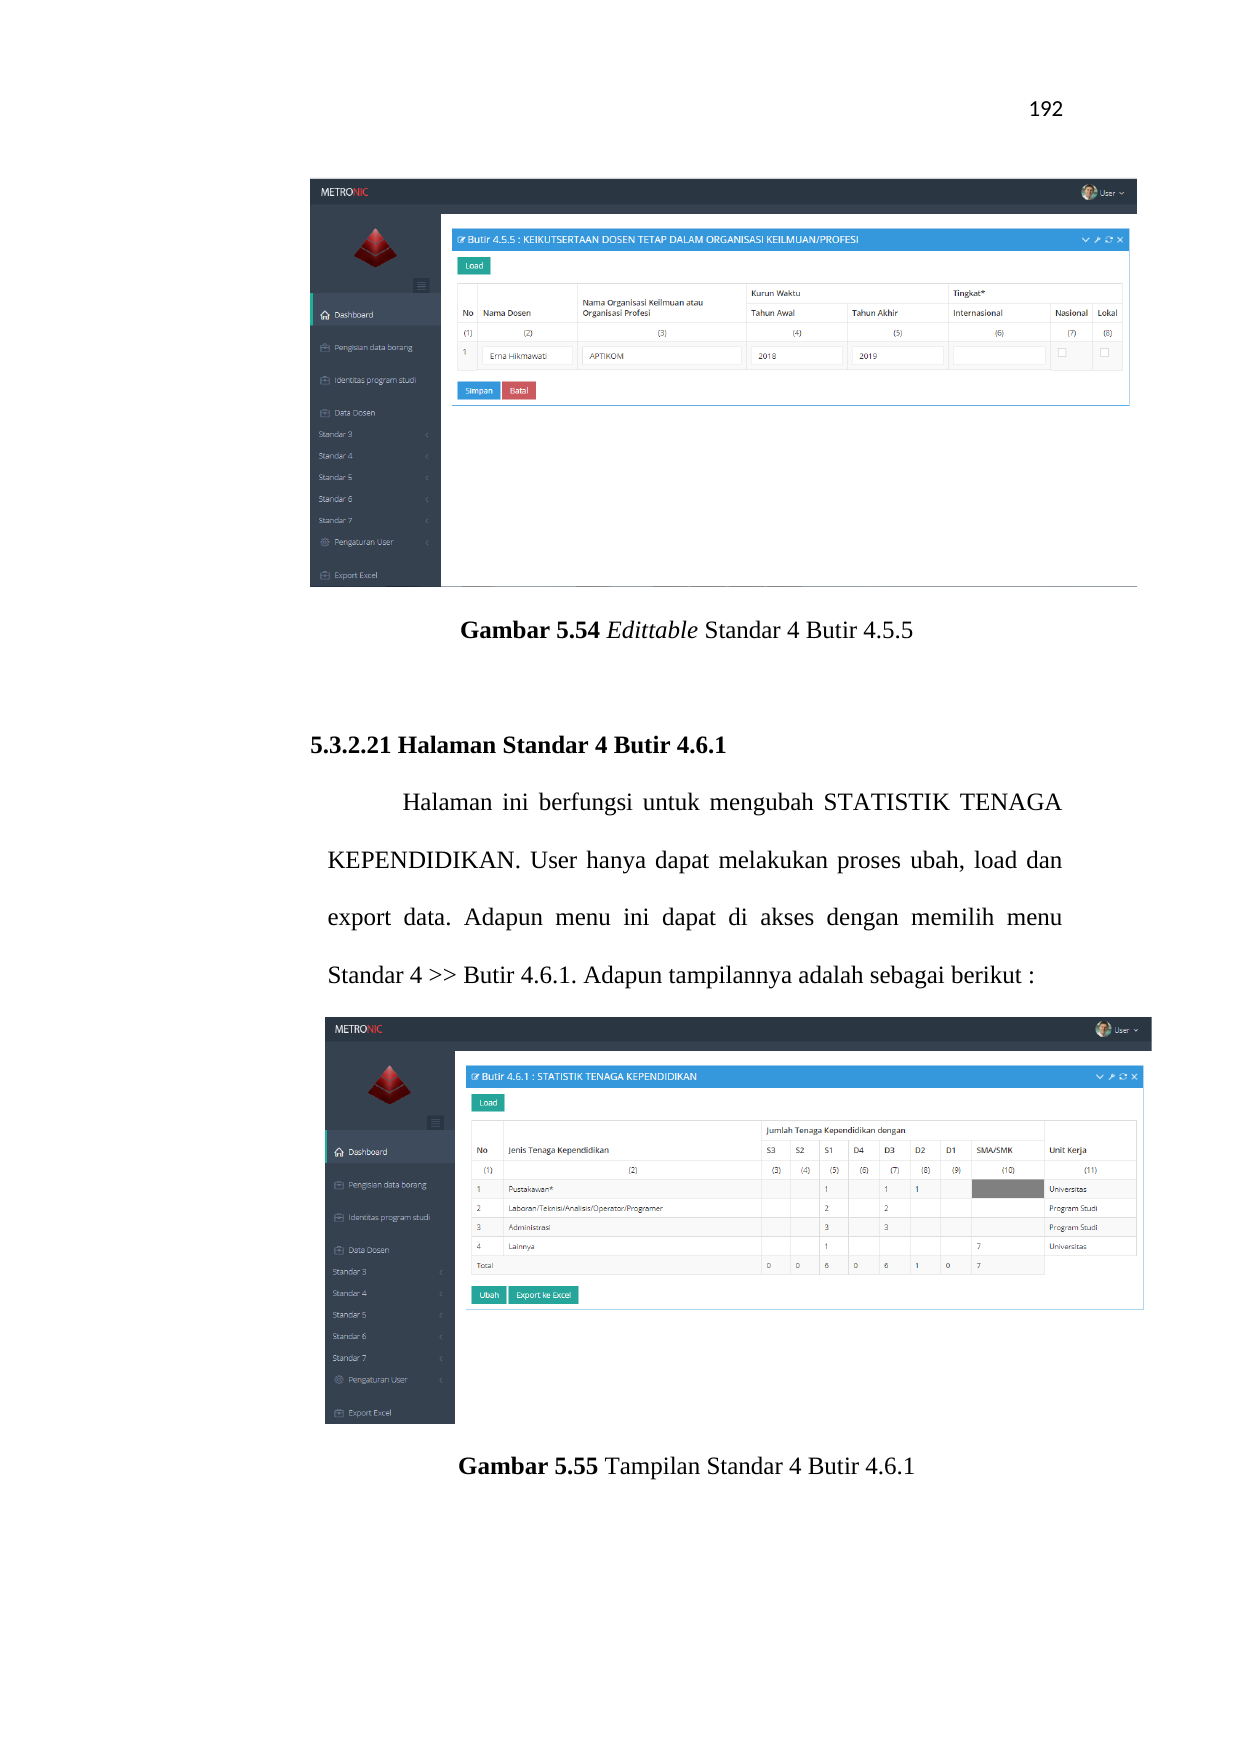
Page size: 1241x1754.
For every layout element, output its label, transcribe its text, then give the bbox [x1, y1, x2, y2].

text Halaman ini berfungsi untuk mengubah STATISTIK TENAGA KEPENDIDIKAN. User hanya dapat melakukan proses ubah, load dan export data. Adapun menu ini dapat di akses dengan memilih menu Standar 4 >> Butir 4.6.1. Adapun tampilannya adalah sebagai berikut : [327, 787, 1063, 989]
text Gambar 5.54 Edittable Standar 4 Butir 4.5.5 [236, 615, 1063, 644]
text 5.3.2.21 Halaman Standar 4 Butir 4.6.1 [236, 730, 1063, 759]
picture [325, 1017, 1152, 1424]
text Gambar 5.55 Tampilan Standar 4 Butir 4.6.1 [236, 1451, 1063, 1480]
picture [310, 177, 1137, 587]
